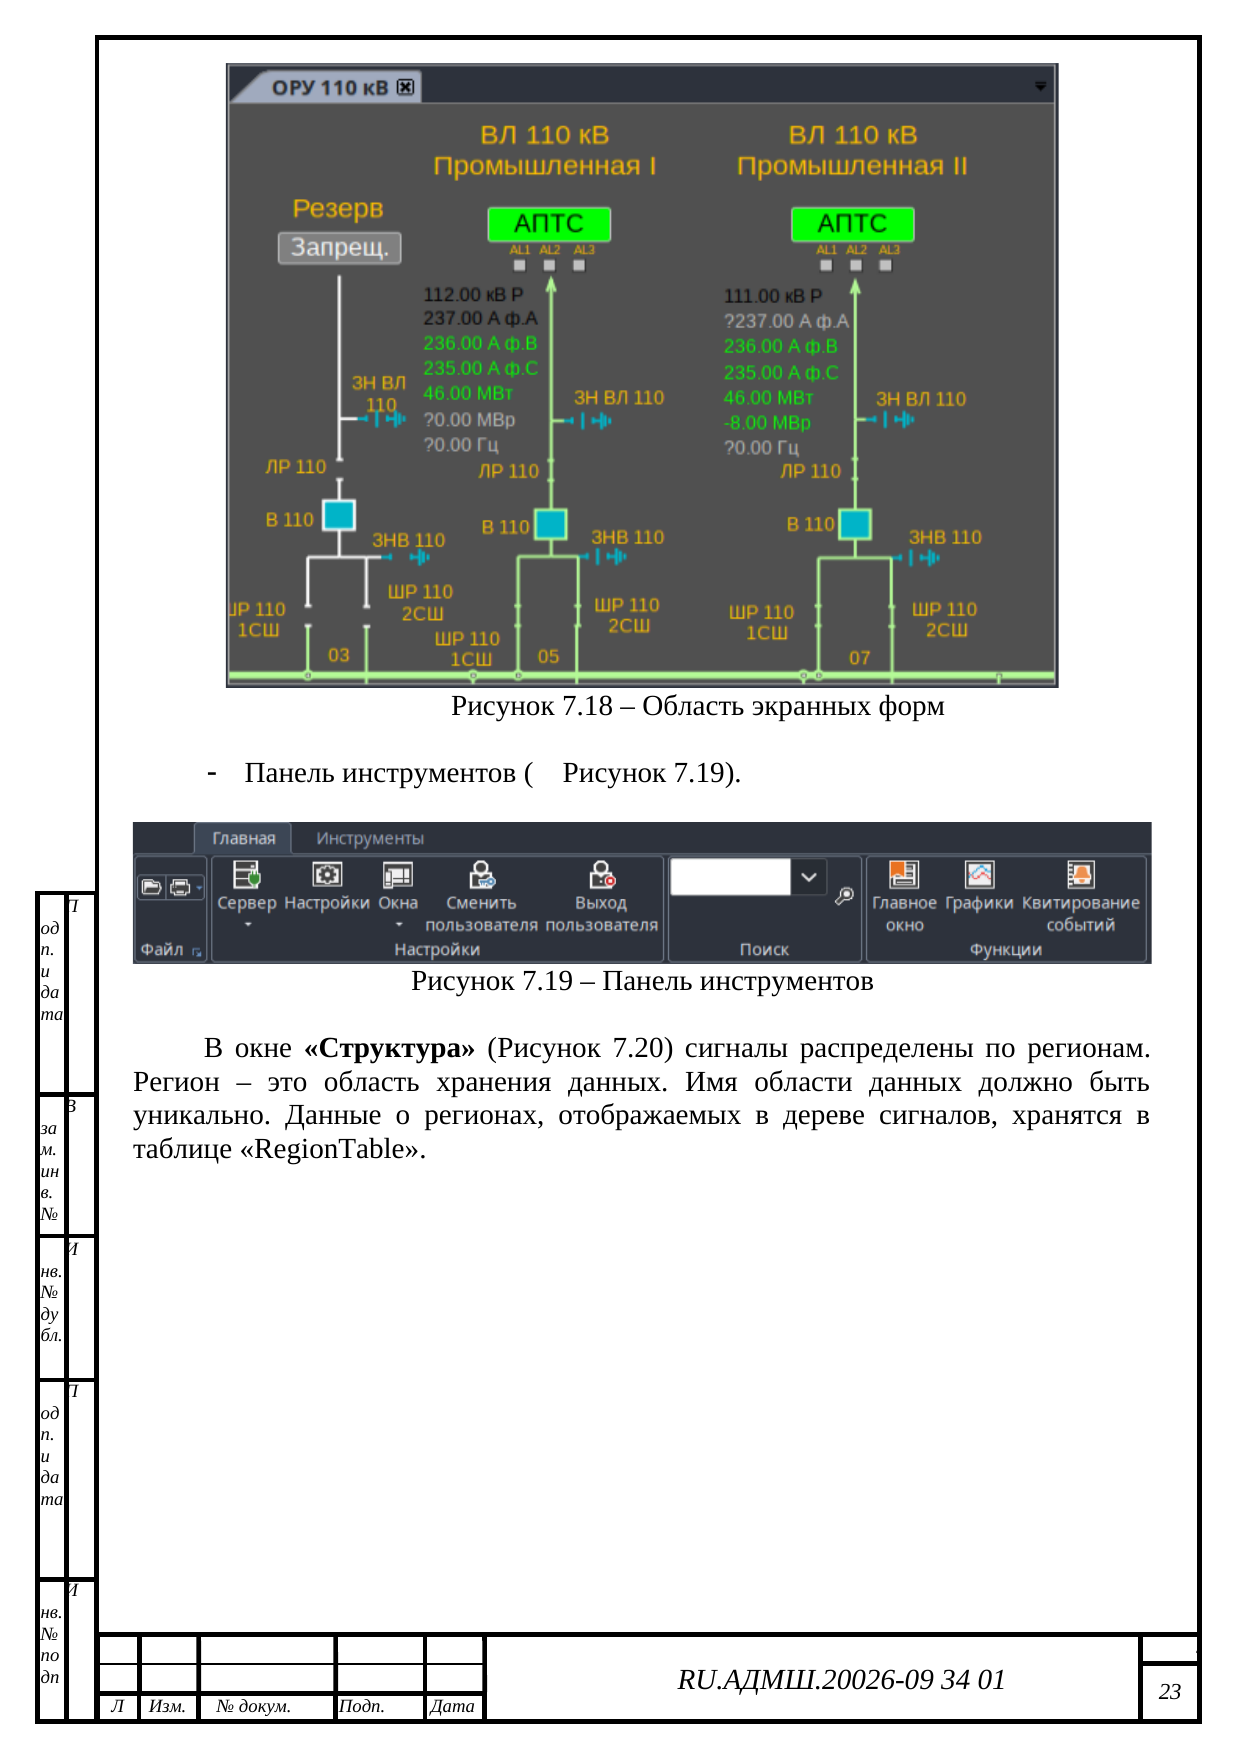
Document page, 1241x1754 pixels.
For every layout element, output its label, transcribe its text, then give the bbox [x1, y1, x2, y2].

picture [132, 822, 1152, 964]
picture [225, 63, 1059, 688]
